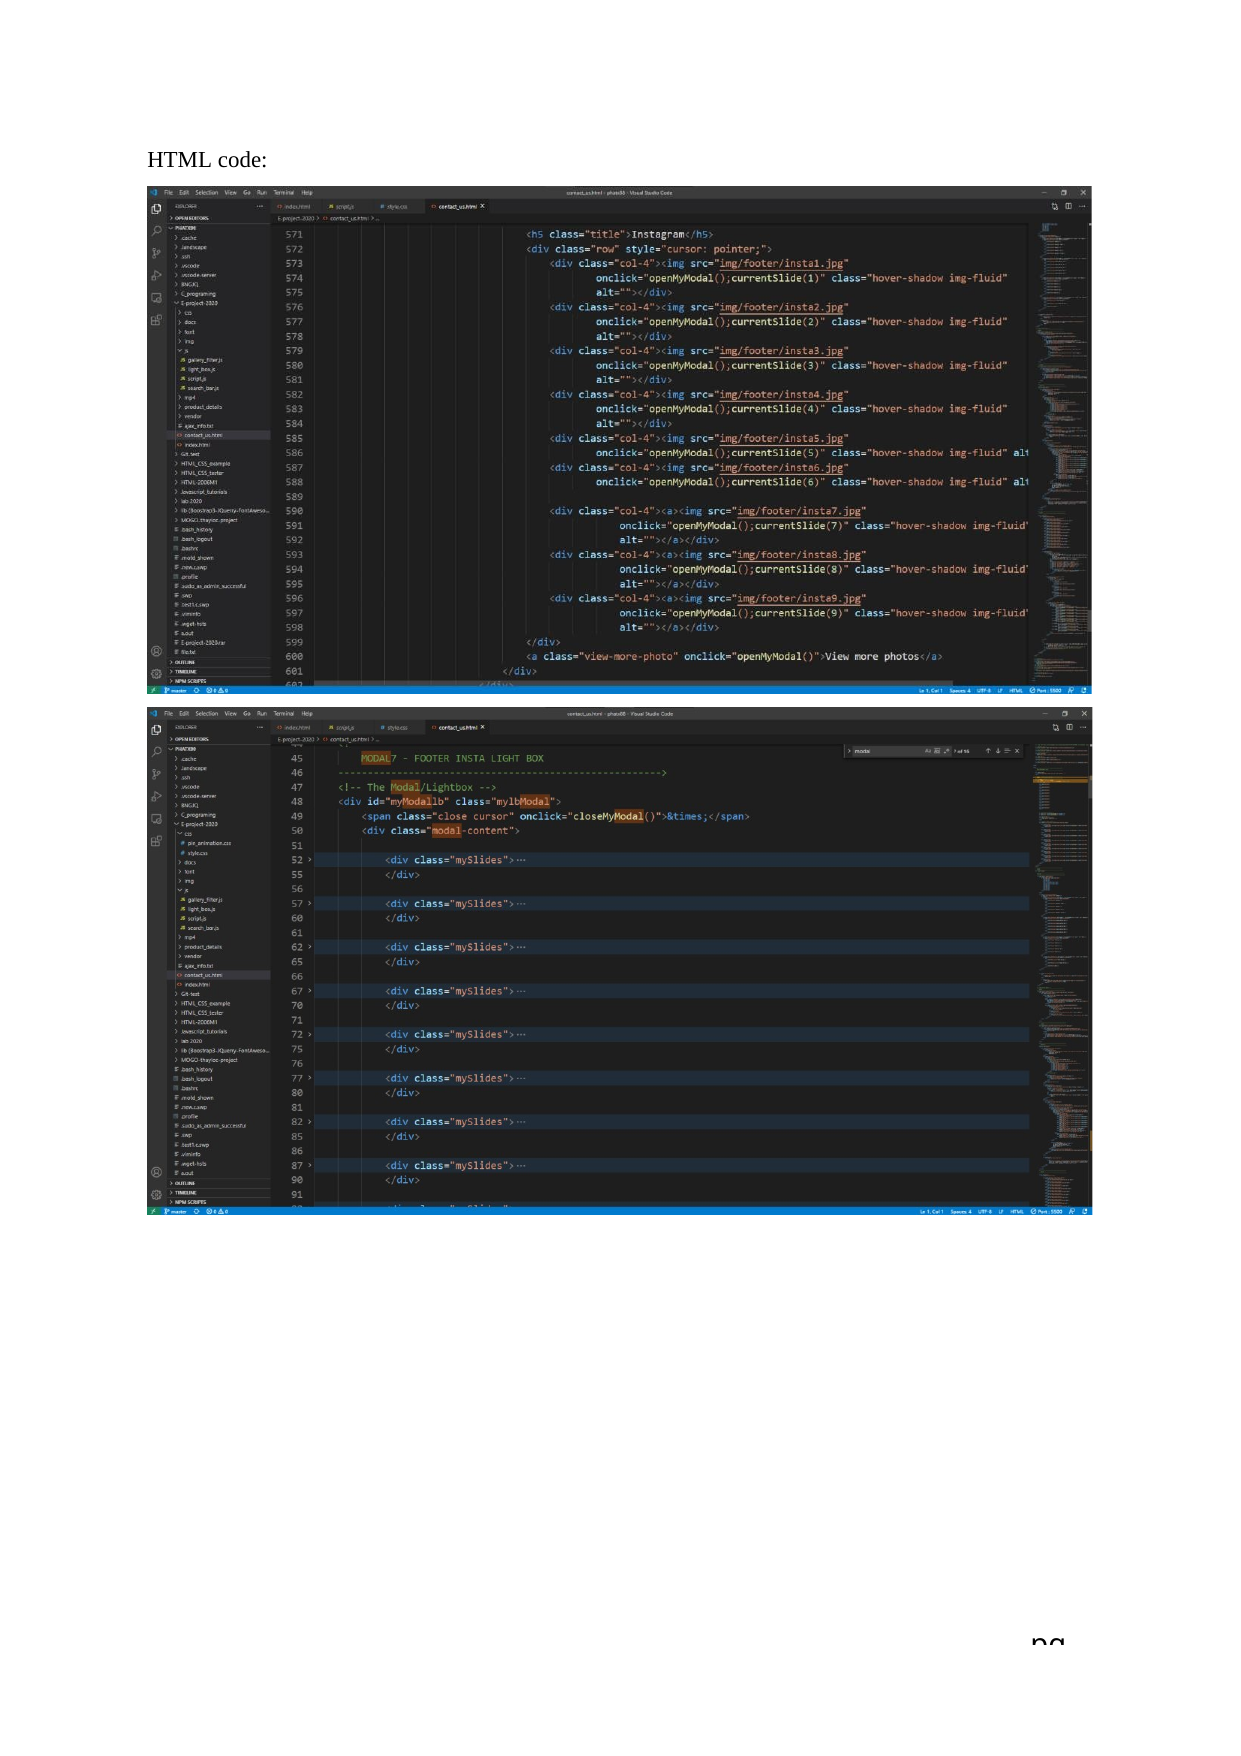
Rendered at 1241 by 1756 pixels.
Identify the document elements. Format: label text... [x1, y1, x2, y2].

picture [147, 186, 1092, 694]
text HTML code: [147, 146, 1240, 173]
picture [147, 707, 1093, 1215]
